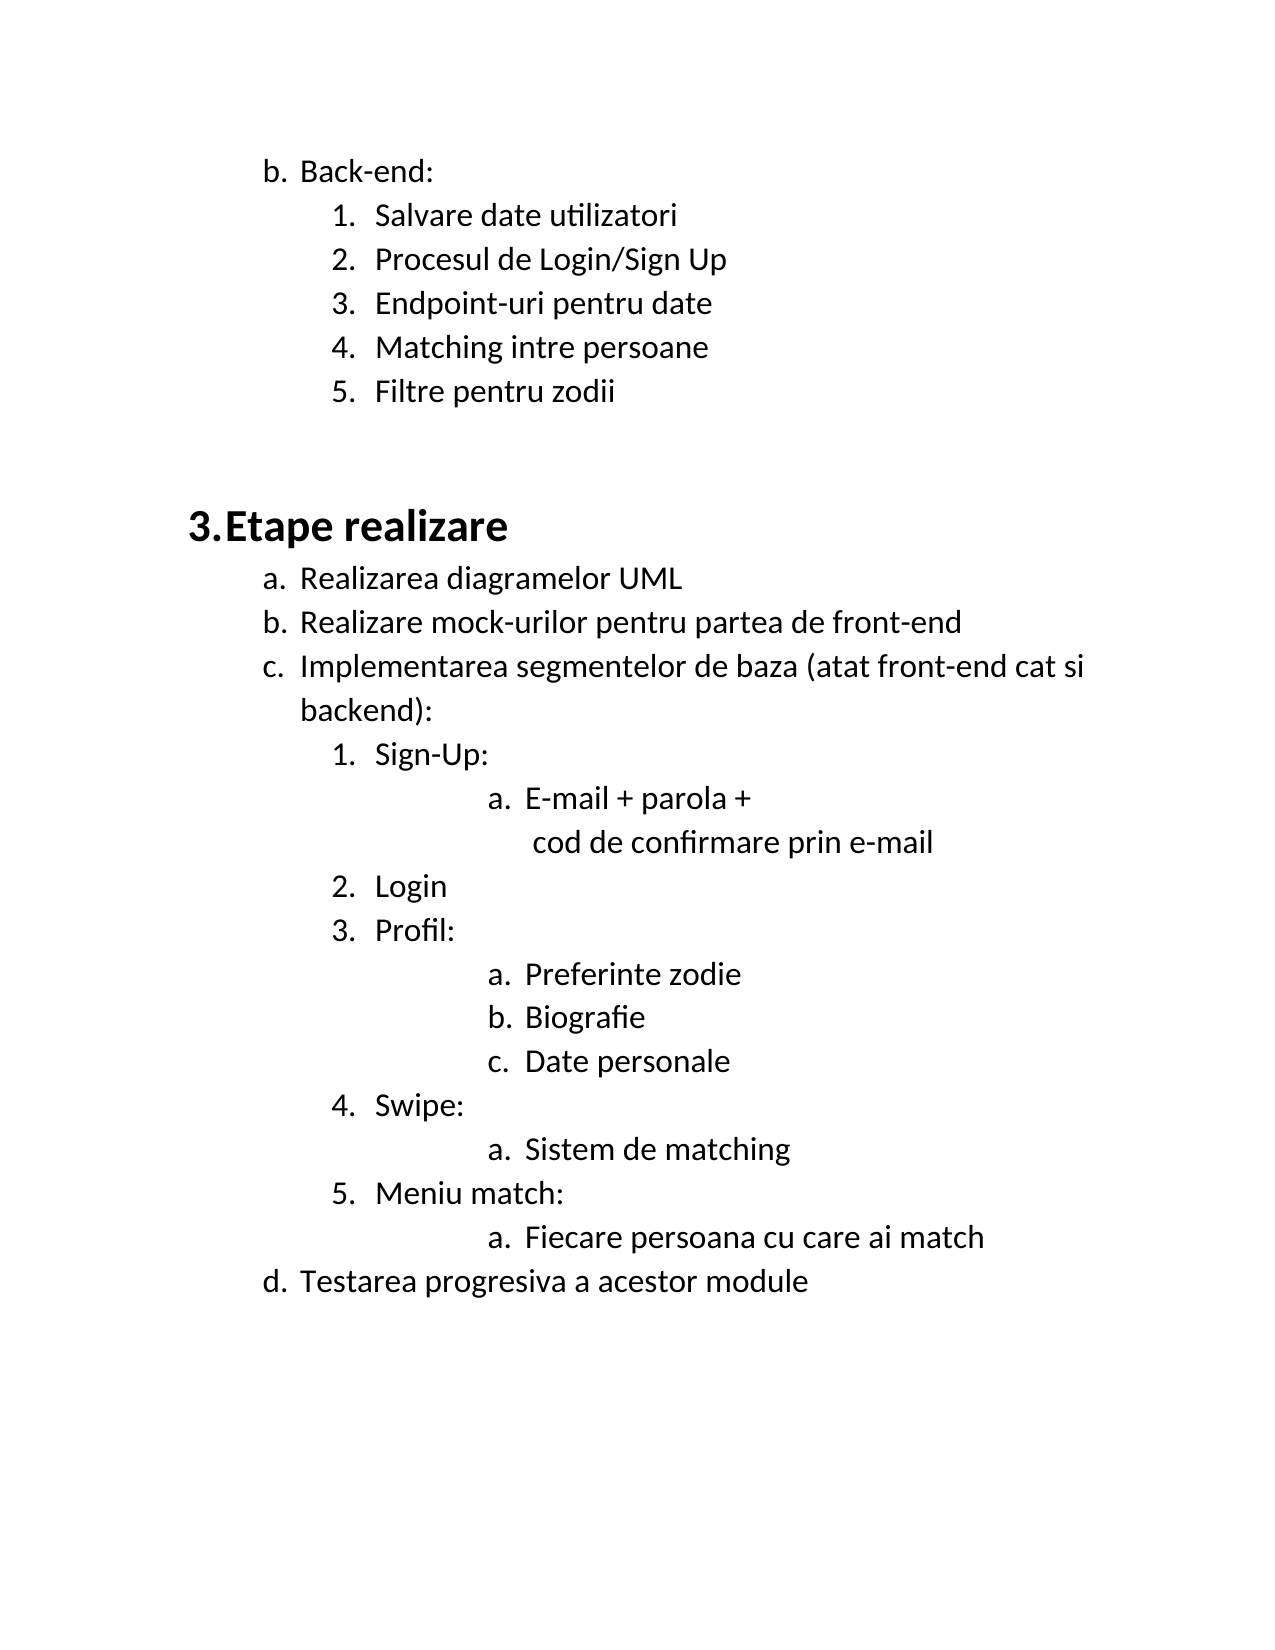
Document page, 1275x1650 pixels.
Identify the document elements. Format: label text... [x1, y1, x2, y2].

list Realizarea diagramelor UML [262, 557, 1125, 598]
list Testarea progresiva a acestor module [262, 1260, 1125, 1301]
list Biografie [487, 996, 1125, 1037]
list Sign-Up: [356, 733, 1125, 773]
list Preferinte zodie [487, 952, 1125, 993]
list Fiecare persoana cu care ai match [487, 1216, 1125, 1257]
list Implementarea segmentelor de baza (atat front-end cat si backend): [262, 645, 1125, 729]
list Meniu match: [356, 1172, 1125, 1213]
list Endpoint-uri pentru date [356, 282, 1125, 323]
list Filtre pentru zodii [356, 370, 1125, 411]
list Swipe: [356, 1084, 1125, 1125]
list Back-end: [262, 150, 1125, 191]
list cod de confirmare prin e-mail [525, 821, 1125, 861]
list Salvare date utilizatori [356, 194, 1125, 235]
list Procesul de Login/Sign Up [356, 238, 1125, 279]
list Matching intre persoane [356, 326, 1125, 367]
list Realizare mock-urilor pentru partea de front-end [262, 601, 1125, 642]
list Login [356, 864, 1125, 905]
list Date personale [487, 1040, 1125, 1081]
list E-mail + parola + [487, 777, 1125, 817]
list Profil: [356, 908, 1125, 949]
list Etape realizare [187, 497, 1125, 552]
list Sistem de matching [487, 1128, 1125, 1169]
